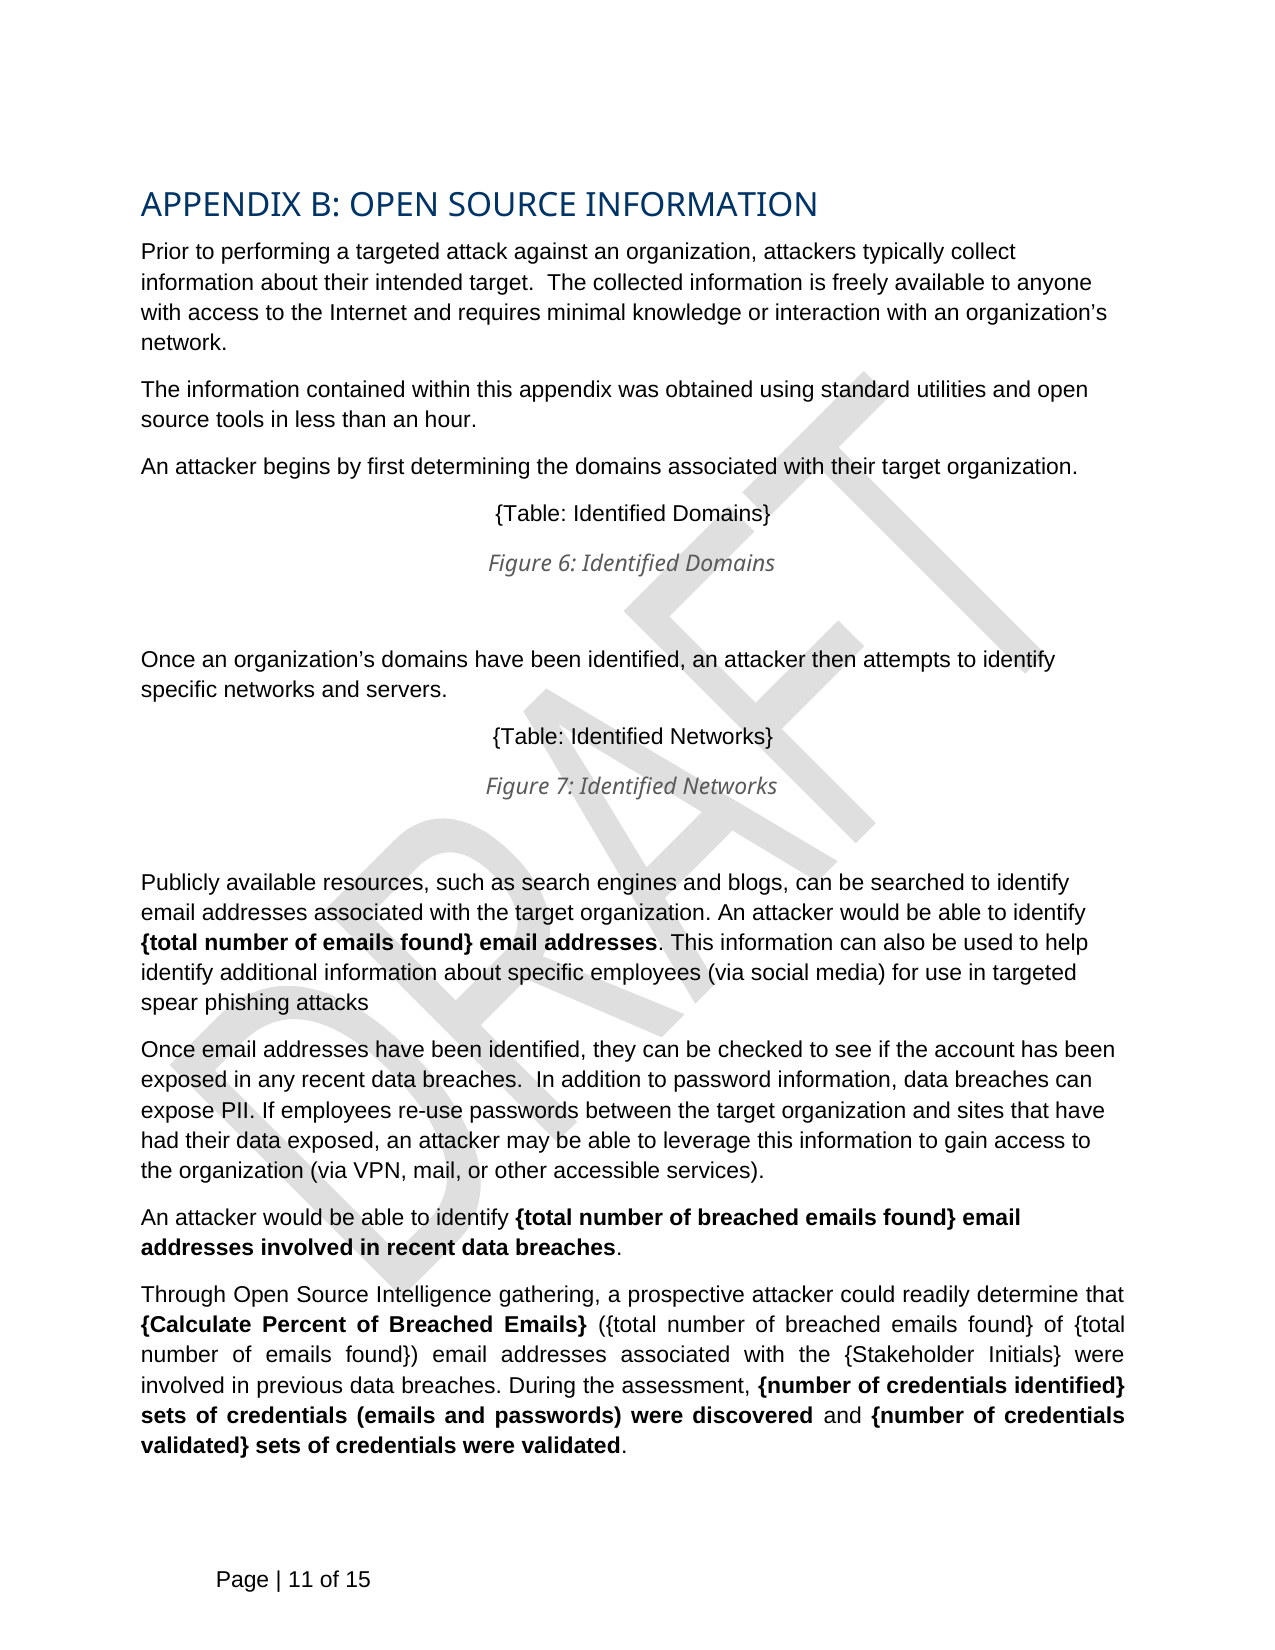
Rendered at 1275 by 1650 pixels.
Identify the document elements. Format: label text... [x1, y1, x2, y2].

text Publicly available resources, such as search engines and blogs, can be searched to identify email addresses associated with the target organization. An attacker would be able to identify {total number of emails found} email addresses. This information can also be used to help identify additional information about specific employees (via social media) for use in targeted spear phishing attacks [141, 868, 1125, 1016]
text An attacker would be able to identify {total number of breached emails found} email addresses involved in recent data breaches. [141, 1204, 1125, 1261]
subtitle Appendix B: Open Source Information [141, 180, 1125, 226]
text Prior to performing a targeted attack against an organization, attackers typically collect information about their intended target. The collected information is freely available to anyone with access to the Internet and requires minimal knowledge or interaction with an organization’s network. [141, 238, 1125, 355]
text The information contained within this appendix was obtained using standard utilities and open source tools in less than an hour. [141, 376, 1125, 432]
text {Table: Identified Networks} [141, 723, 1125, 749]
text Once email addresses have been identified, they can be checked to see if the account has been exposed in any recent data breaches. In addition to password information, data breaches can expose PII. If employees re-use passwords between the target organization and sites that have had their data exposed, an attacker may be able to leverage this information to gain access to the organization (via VPN, mail, or other accessible services). [141, 1036, 1125, 1183]
text {Table: Identified Domains} [141, 500, 1125, 526]
text An attacker begins by first determining the domains associated with their target organization. [141, 453, 1125, 479]
text Once an organization’s domains have been identified, an attacker then attempts to identify specific networks and servers. [141, 646, 1125, 702]
text Through Open Source Intelligence gathering, a prospective attacker could readily determine that {Calculate Percent of Breached Emails} ({total number of breached emails found} of {total number of emails found}) email addresses associated with the {Stakeholder Initials} were involved in previous data breaches. During the assessment, {number of credentials identified} sets of credentials (emails and passwords) were discovered and {number of credentials validated} sets of credentials were validated. [141, 1281, 1125, 1458]
